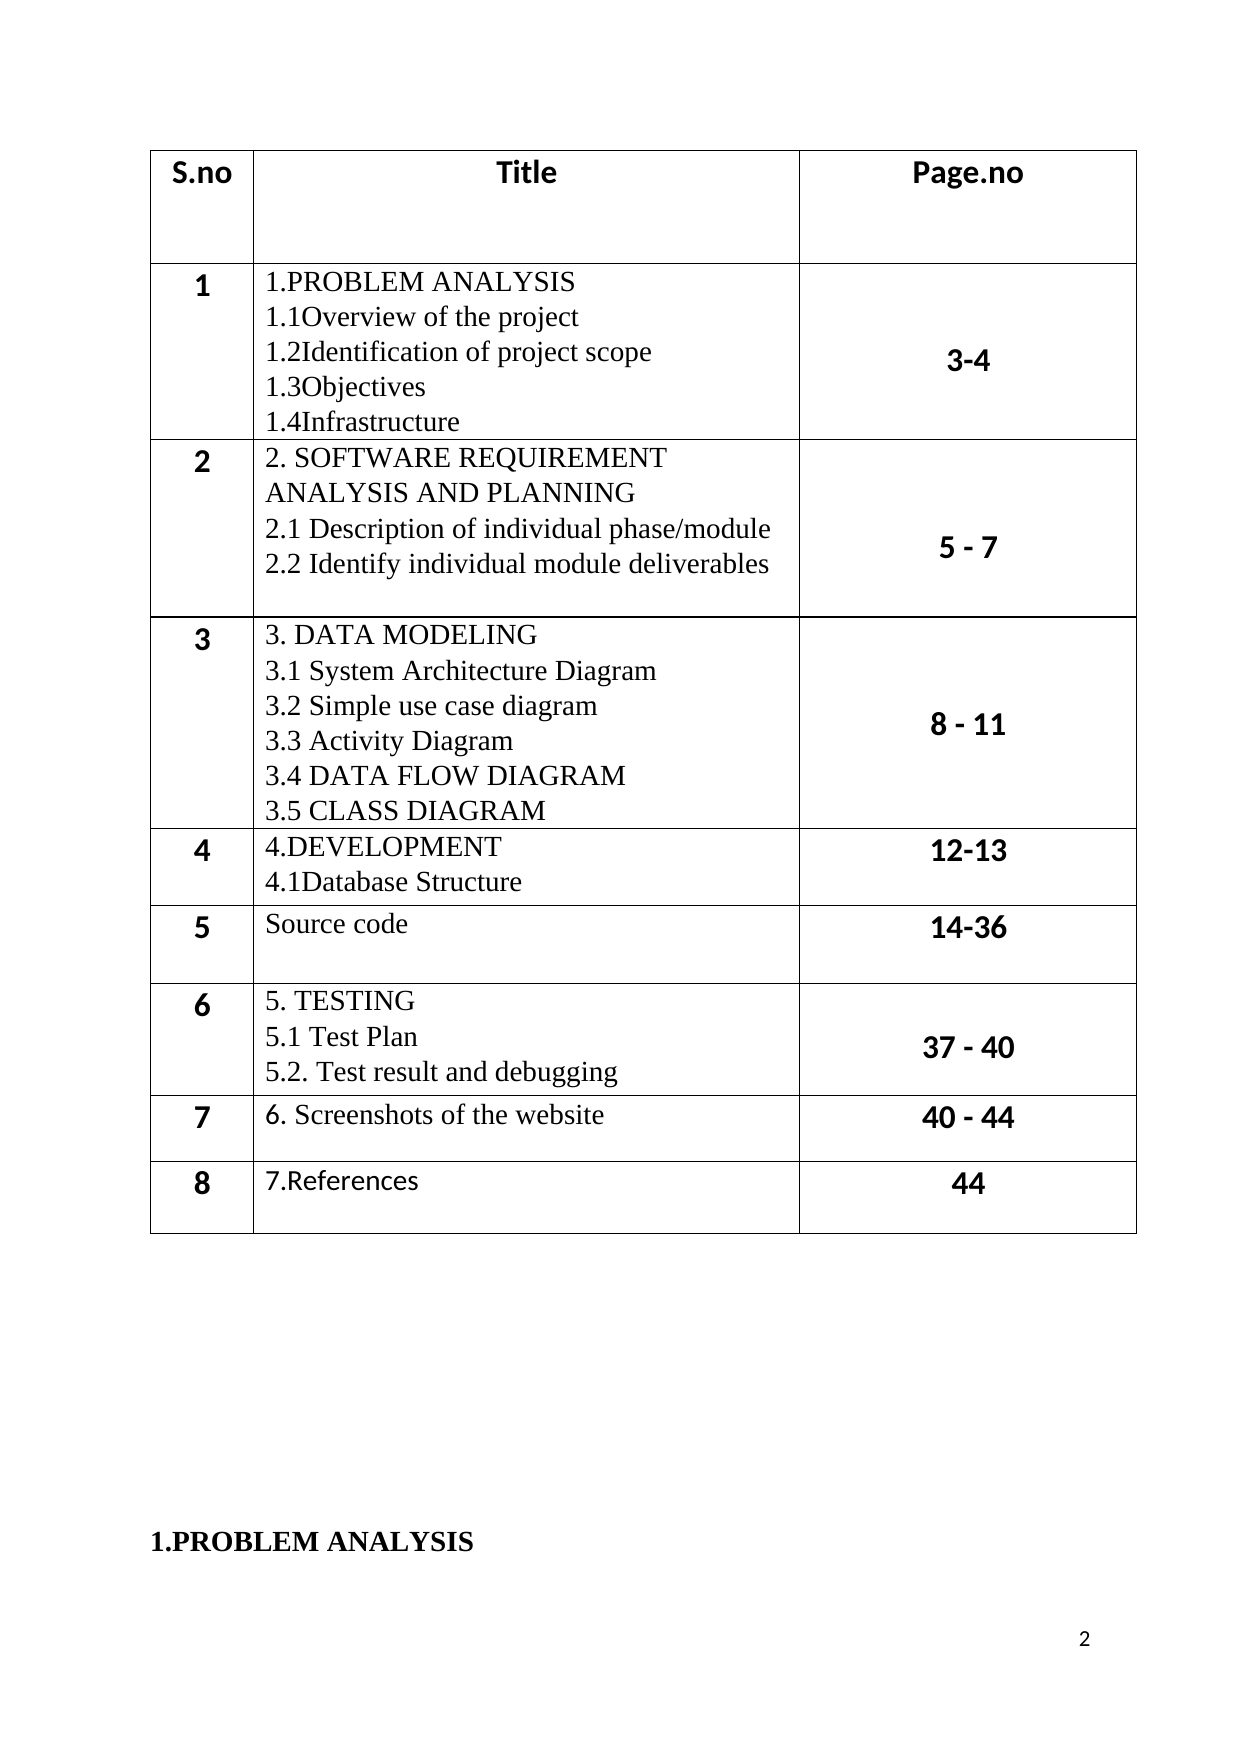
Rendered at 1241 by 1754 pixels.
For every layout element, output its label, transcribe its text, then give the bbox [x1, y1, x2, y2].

table_cell 6. Screenshots of the website [254, 1096, 799, 1161]
table_header Page.no [800, 151, 1136, 263]
table_cell 37 - 40 [800, 984, 1136, 1095]
table_cell 44 [800, 1162, 1136, 1233]
table_header S.no [151, 151, 253, 263]
text 1.PROBLEM ANALYSIS [150, 1524, 1090, 1557]
table_cell 3 [151, 618, 253, 828]
table_cell 1 [151, 264, 253, 439]
table_cell 1.PROBLEM ANALYSIS 1.1Overview of the project 1.2Identification of project scope 1.3Objectives 1.4Infrastructure [254, 264, 799, 439]
table_cell 2. SOFTWARE REQUIREMENT ANALYSIS AND PLANNING 2.1 Description of individual phase/module 2.2 Identify individual module deliverables [254, 440, 799, 616]
table_cell 8 - 11 [800, 618, 1136, 828]
table_header Title [254, 151, 799, 263]
table_cell 3. DATA MODELING 3.1 System Architecture Diagram 3.2 Simple use case diagram 3.3 Activity Diagram 3.4 DATA FLOW DIAGRAM 3.5 CLASS DIAGRAM [254, 618, 799, 828]
table_cell 14-36 [800, 906, 1136, 982]
table_cell 5 [151, 906, 253, 982]
table_cell 5 - 7 [800, 440, 1136, 616]
table_cell 2 [151, 440, 253, 616]
table_cell 7 [151, 1096, 253, 1161]
table_cell 8 [151, 1162, 253, 1233]
table_cell 12-13 [800, 829, 1136, 905]
table_cell 6 [151, 984, 253, 1095]
table_cell Source code [254, 906, 799, 982]
table_cell 40 - 44 [800, 1096, 1136, 1161]
table_cell 5. TESTING 5.1 Test Plan 5.2. Test result and debugging [254, 984, 799, 1095]
table_cell 7.References [254, 1162, 799, 1233]
table_cell 4.DEVELOPMENT 4.1Database Structure [254, 829, 799, 905]
table_cell 3-4 [800, 264, 1136, 439]
table_cell 4 [151, 829, 253, 905]
